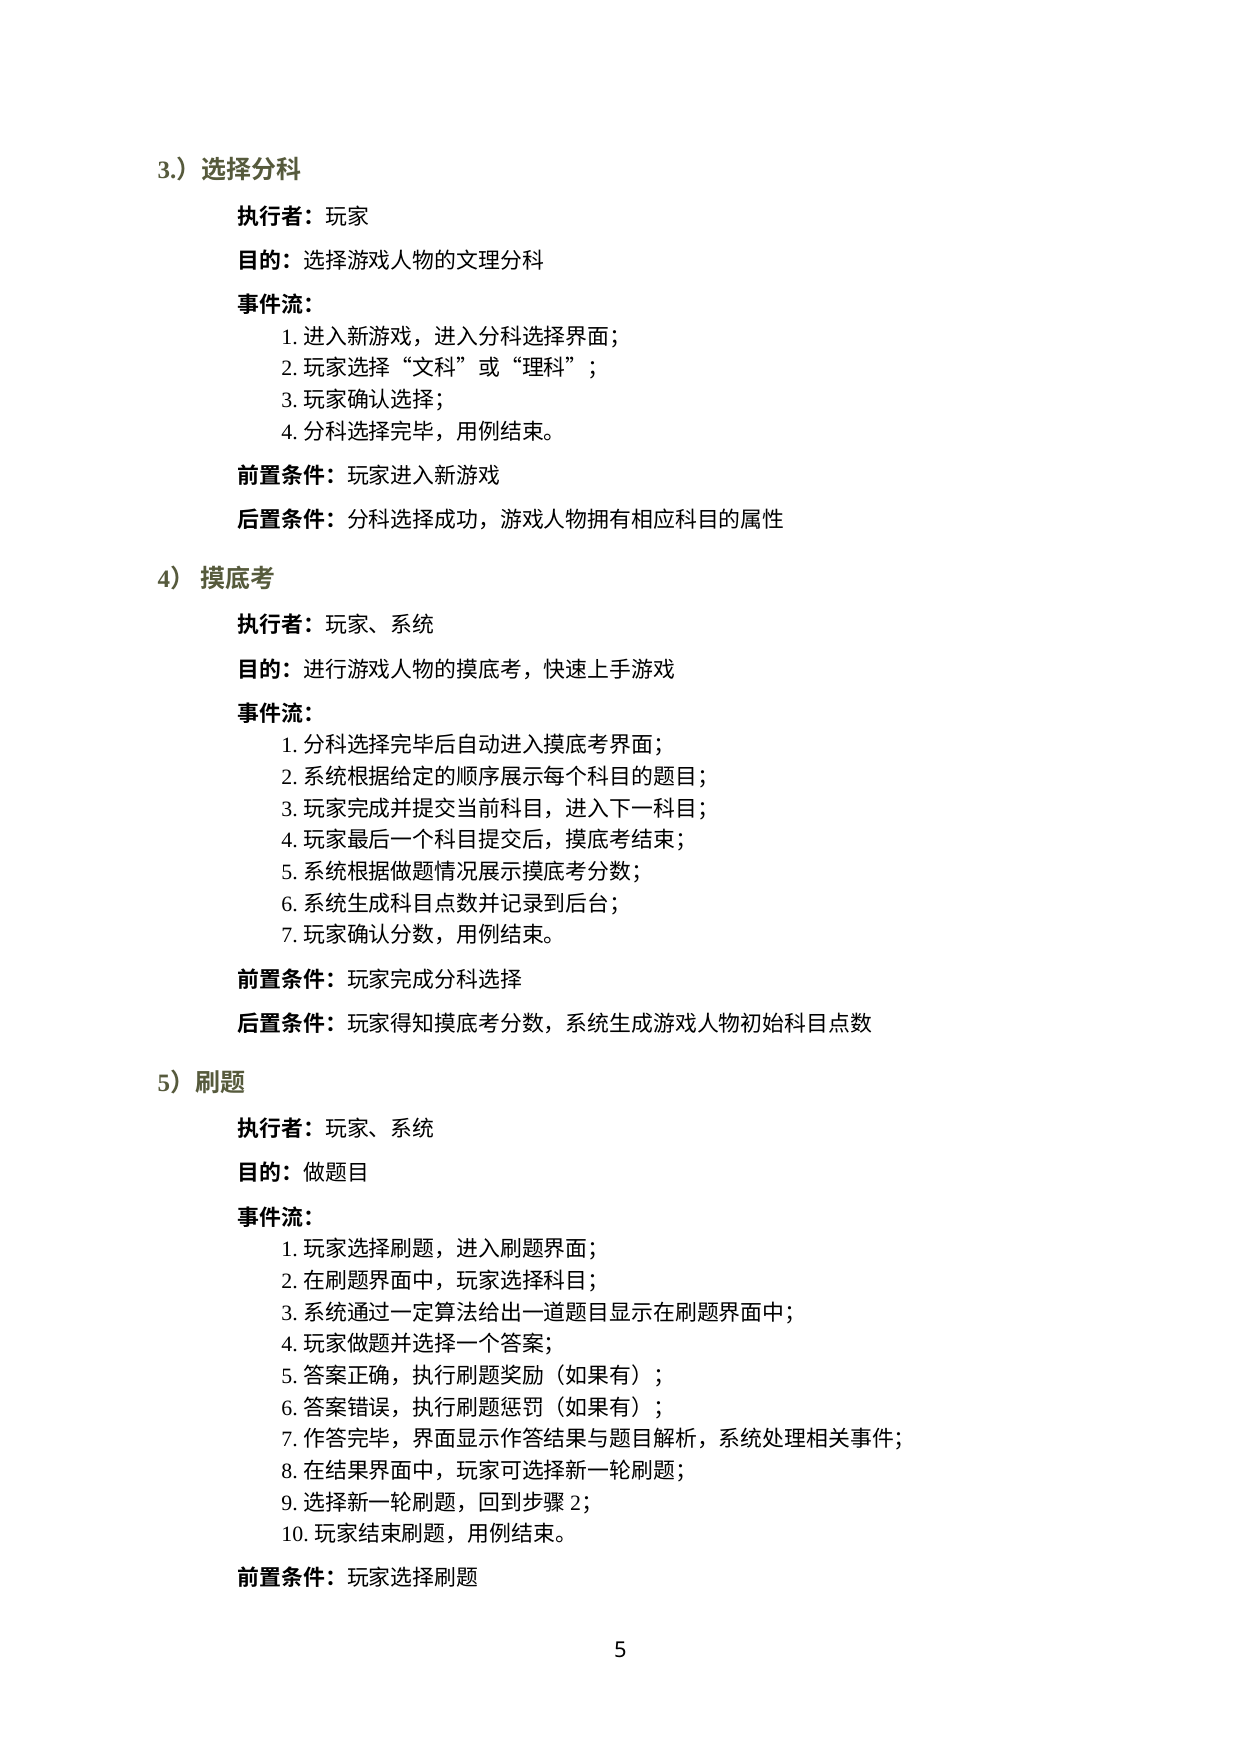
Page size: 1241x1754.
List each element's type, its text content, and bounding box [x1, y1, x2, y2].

list 进入新游戏，进入分科选择界面； [237, 319, 1090, 350]
text 执行者：玩家、系统 [194, 607, 1083, 639]
list 系统生成科目点数并记录到后台； [237, 886, 1090, 917]
text 事件流： [194, 287, 1083, 319]
list 玩家最后一个科目提交后，摸底考结束； [237, 822, 1090, 854]
list 系统根据给定的顺序展示每个科目的题目； [237, 759, 1090, 791]
subtitle 4） 摸底考 [157, 559, 1083, 595]
text 执行者：玩家 [194, 199, 1083, 230]
subtitle 3.）选择分科 [157, 150, 1083, 186]
text 执行者：玩家、系统 [194, 1111, 1083, 1143]
text 前置条件：玩家进入新游戏 [194, 458, 1083, 489]
list 分科选择完毕后自动进入摸底考界面； [237, 727, 1090, 759]
list 作答完毕，界面显示作答结果与题目解析，系统处理相关事件； [237, 1421, 1090, 1453]
text 目的：选择游戏人物的文理分科 [194, 243, 1083, 274]
list 答案正确，执行刷题奖励（如果有）； [237, 1358, 1090, 1389]
list 分科选择完毕，用例结束。 [237, 414, 1090, 445]
subtitle 5）刷题 [157, 1062, 1083, 1099]
list 玩家确认选择； [237, 382, 1090, 414]
list 在结果界面中，玩家可选择新一轮刷题； [237, 1453, 1090, 1484]
list 玩家完成并提交当前科目，进入下一科目； [237, 791, 1090, 822]
text 后置条件：玩家得知摸底考分数，系统生成游戏人物初始科目点数 [194, 1006, 1083, 1037]
list 选择新一轮刷题，回到步骤2； [237, 1484, 1090, 1516]
text 前置条件：玩家完成分科选择 [194, 962, 1083, 993]
list 在刷题界面中，玩家选择科目； [237, 1263, 1090, 1294]
text 目的：进行游戏人物的摸底考，快速上手游戏 [194, 652, 1083, 683]
list 玩家选择刷题，进入刷题界面； [237, 1231, 1090, 1263]
list 玩家结束刷题，用例结束。 [237, 1516, 1090, 1548]
text 后置条件：分科选择成功，游戏人物拥有相应科目的属性 [194, 502, 1083, 534]
text 目的：做题目 [194, 1155, 1083, 1187]
list 玩家做题并选择一个答案； [237, 1326, 1090, 1358]
list 玩家确认分数，用例结束。 [237, 917, 1090, 949]
list 系统根据做题情况展示摸底考分数； [237, 854, 1090, 886]
text 事件流： [194, 696, 1083, 727]
text 前置条件：玩家选择刷题 [194, 1560, 1083, 1592]
text 事件流： [194, 1199, 1083, 1231]
list 玩家选择“文科”或“理科”； [237, 350, 1090, 382]
list 答案错误，执行刷题惩罚（如果有）； [237, 1389, 1090, 1421]
list 系统通过一定算法给出一道题目显示在刷题界面中； [237, 1294, 1090, 1326]
